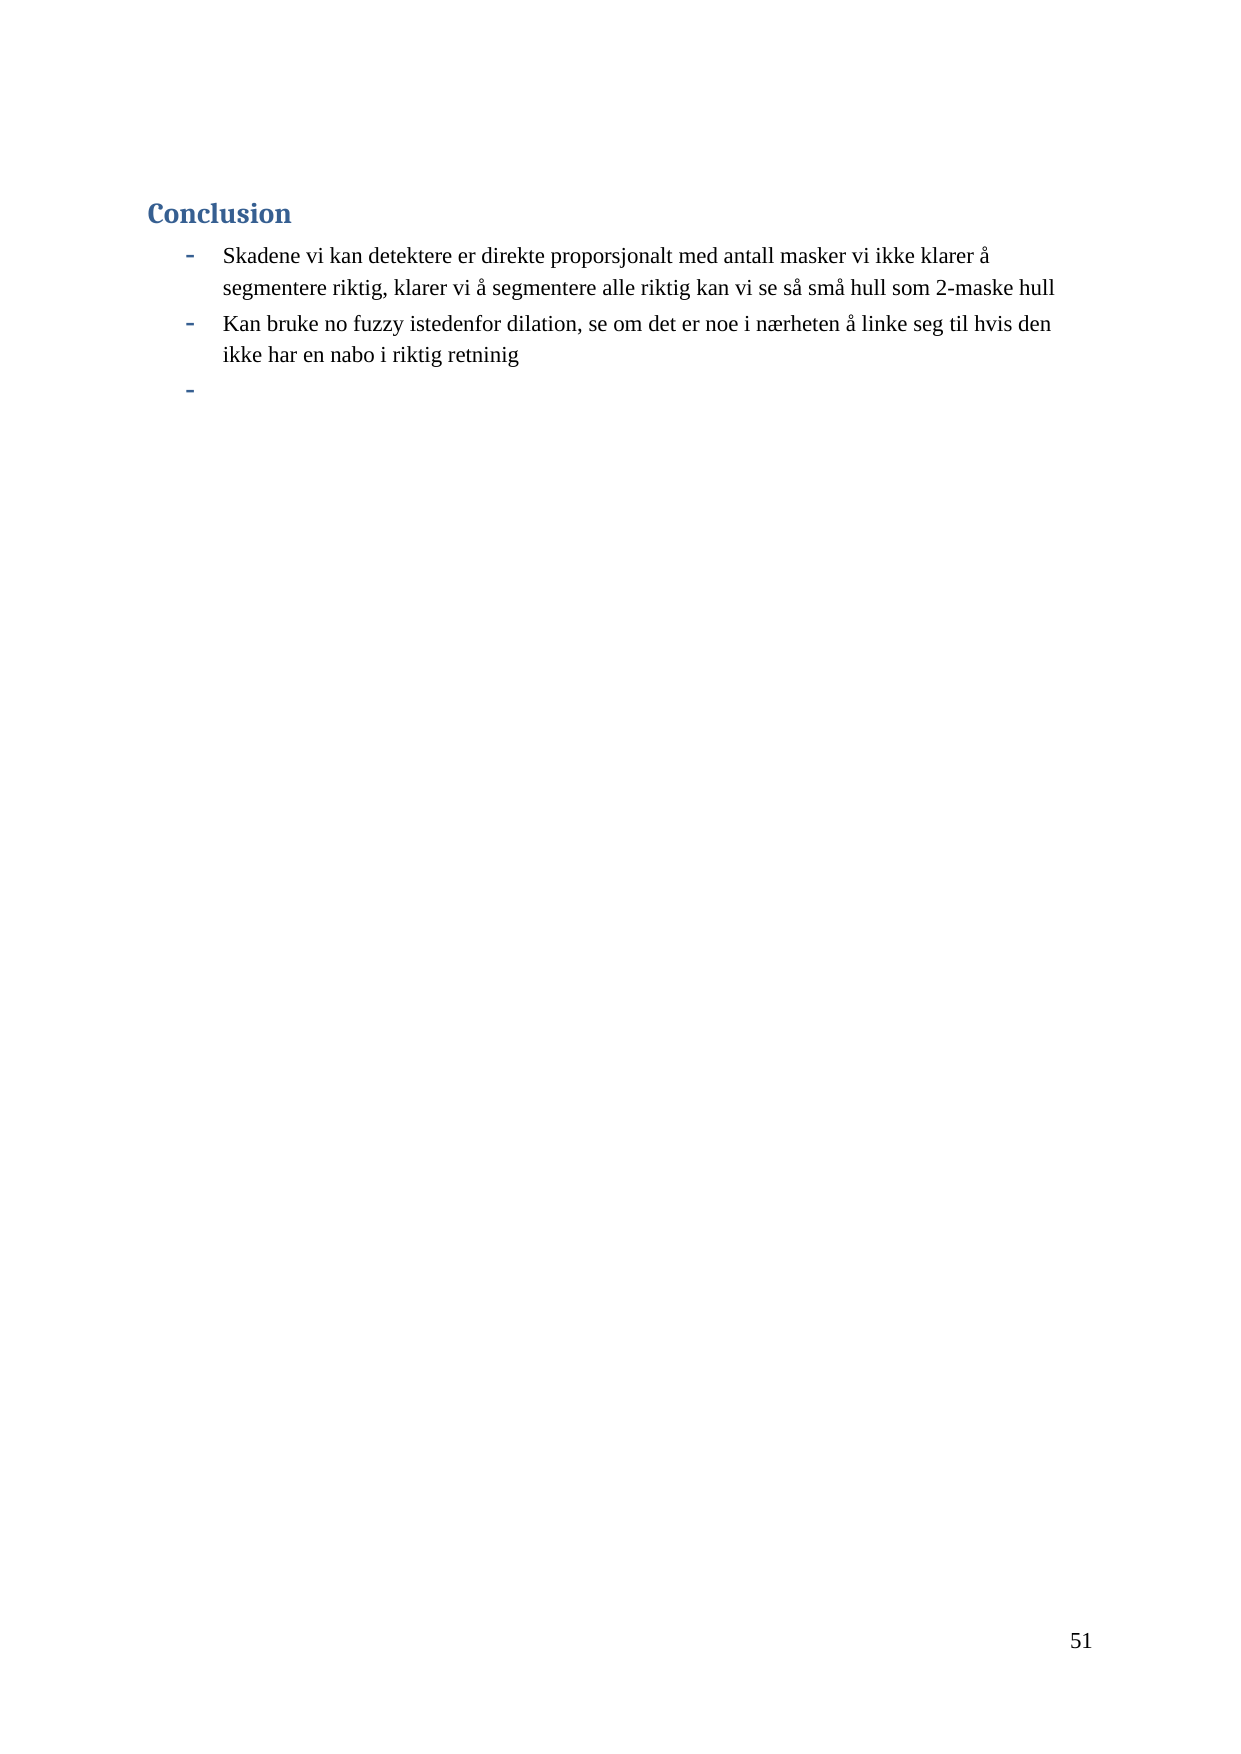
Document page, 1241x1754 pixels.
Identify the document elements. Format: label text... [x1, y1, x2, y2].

list Skadene vi kan detektere er direkte proporsjonalt med antall masker vi ikke klarer å segmentere riktig, klarer vi å segmentere alle riktig kan vi se så små hull som 2-maske hull [185, 236, 1093, 300]
subtitle Conclusion [148, 198, 1093, 231]
list Kan bruke no fuzzy istedenfor dilation, se om det er noe i nærheten å linke seg til hvis den ikke har en nabo i riktig retninig [185, 304, 1093, 367]
